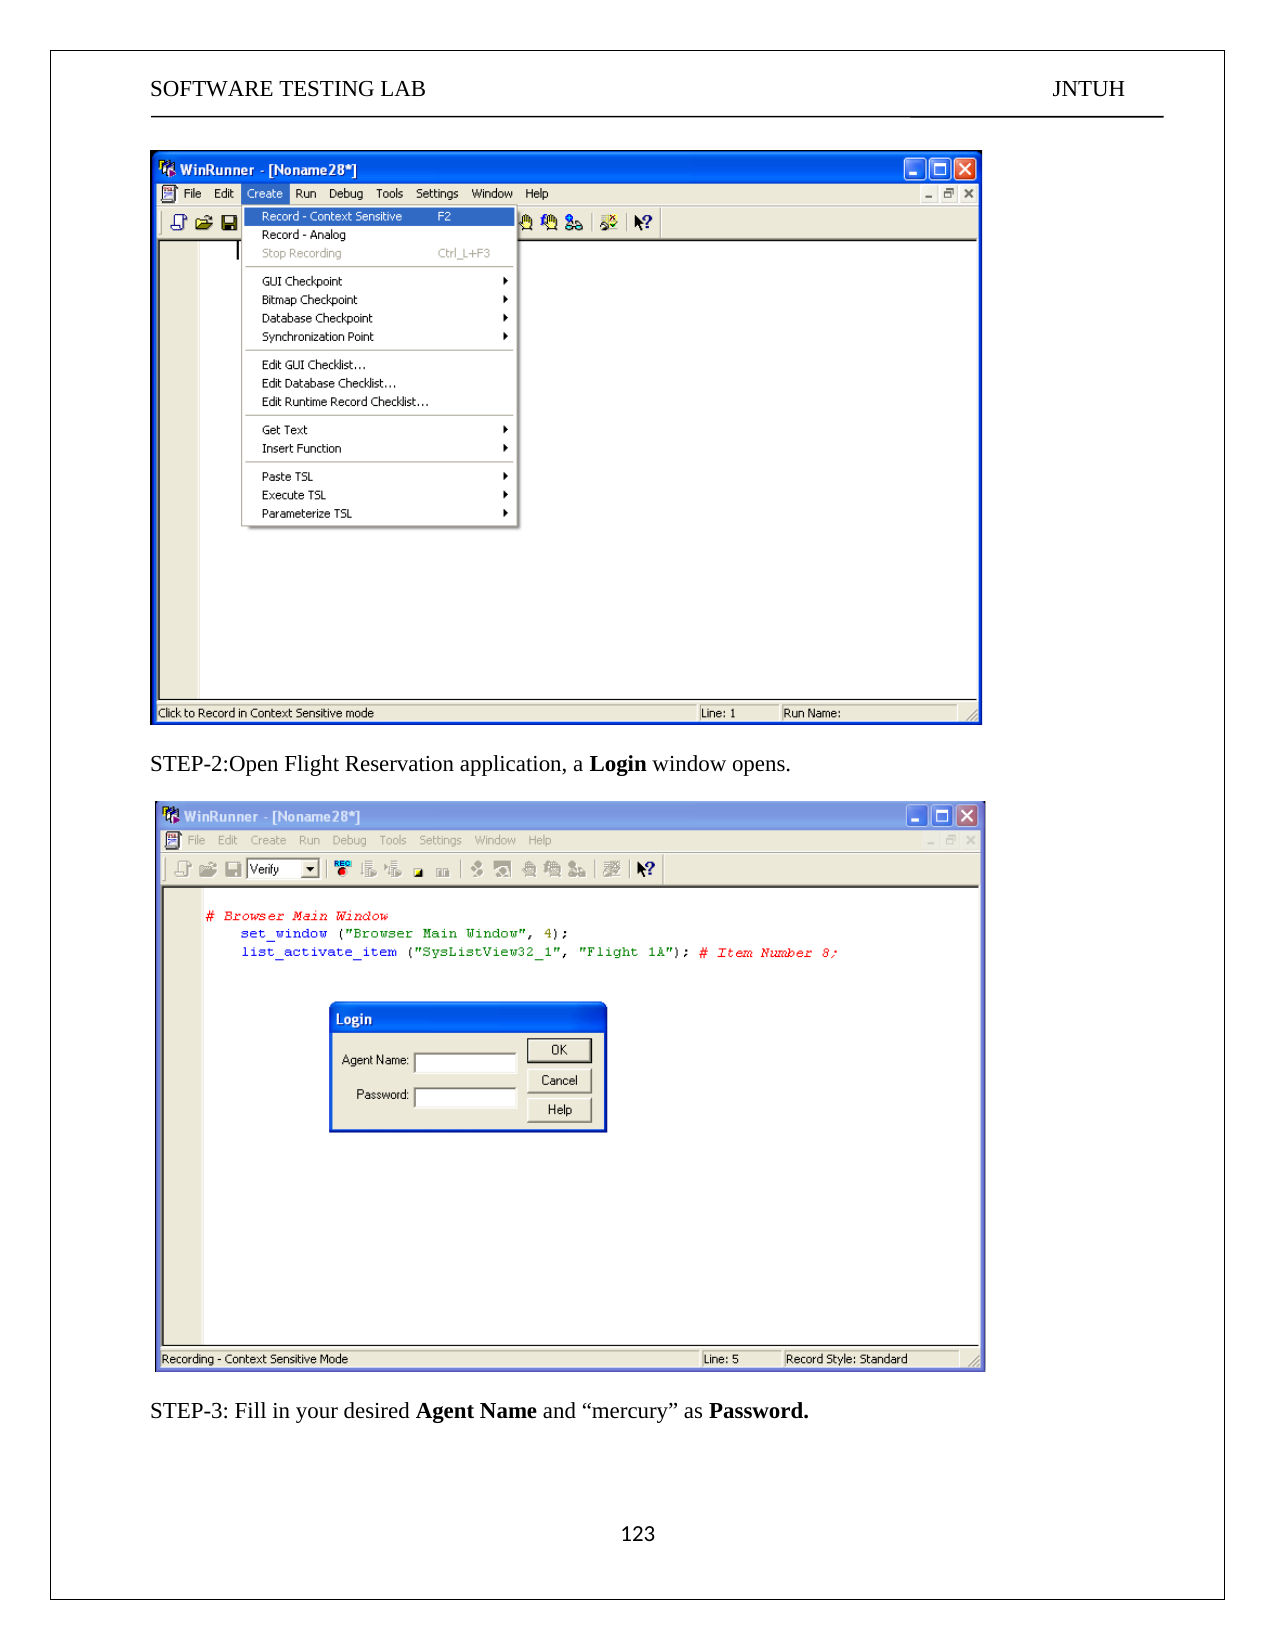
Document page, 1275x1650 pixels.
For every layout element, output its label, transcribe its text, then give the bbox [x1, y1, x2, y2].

picture [155, 801, 986, 1372]
text STEP-2:Open Flight Reservation application, a Login window opens. [150, 750, 1125, 776]
text STEP-3: Fill in your desired Agent Name and “mercury” as Password. [150, 1397, 1125, 1423]
picture [150, 150, 983, 725]
